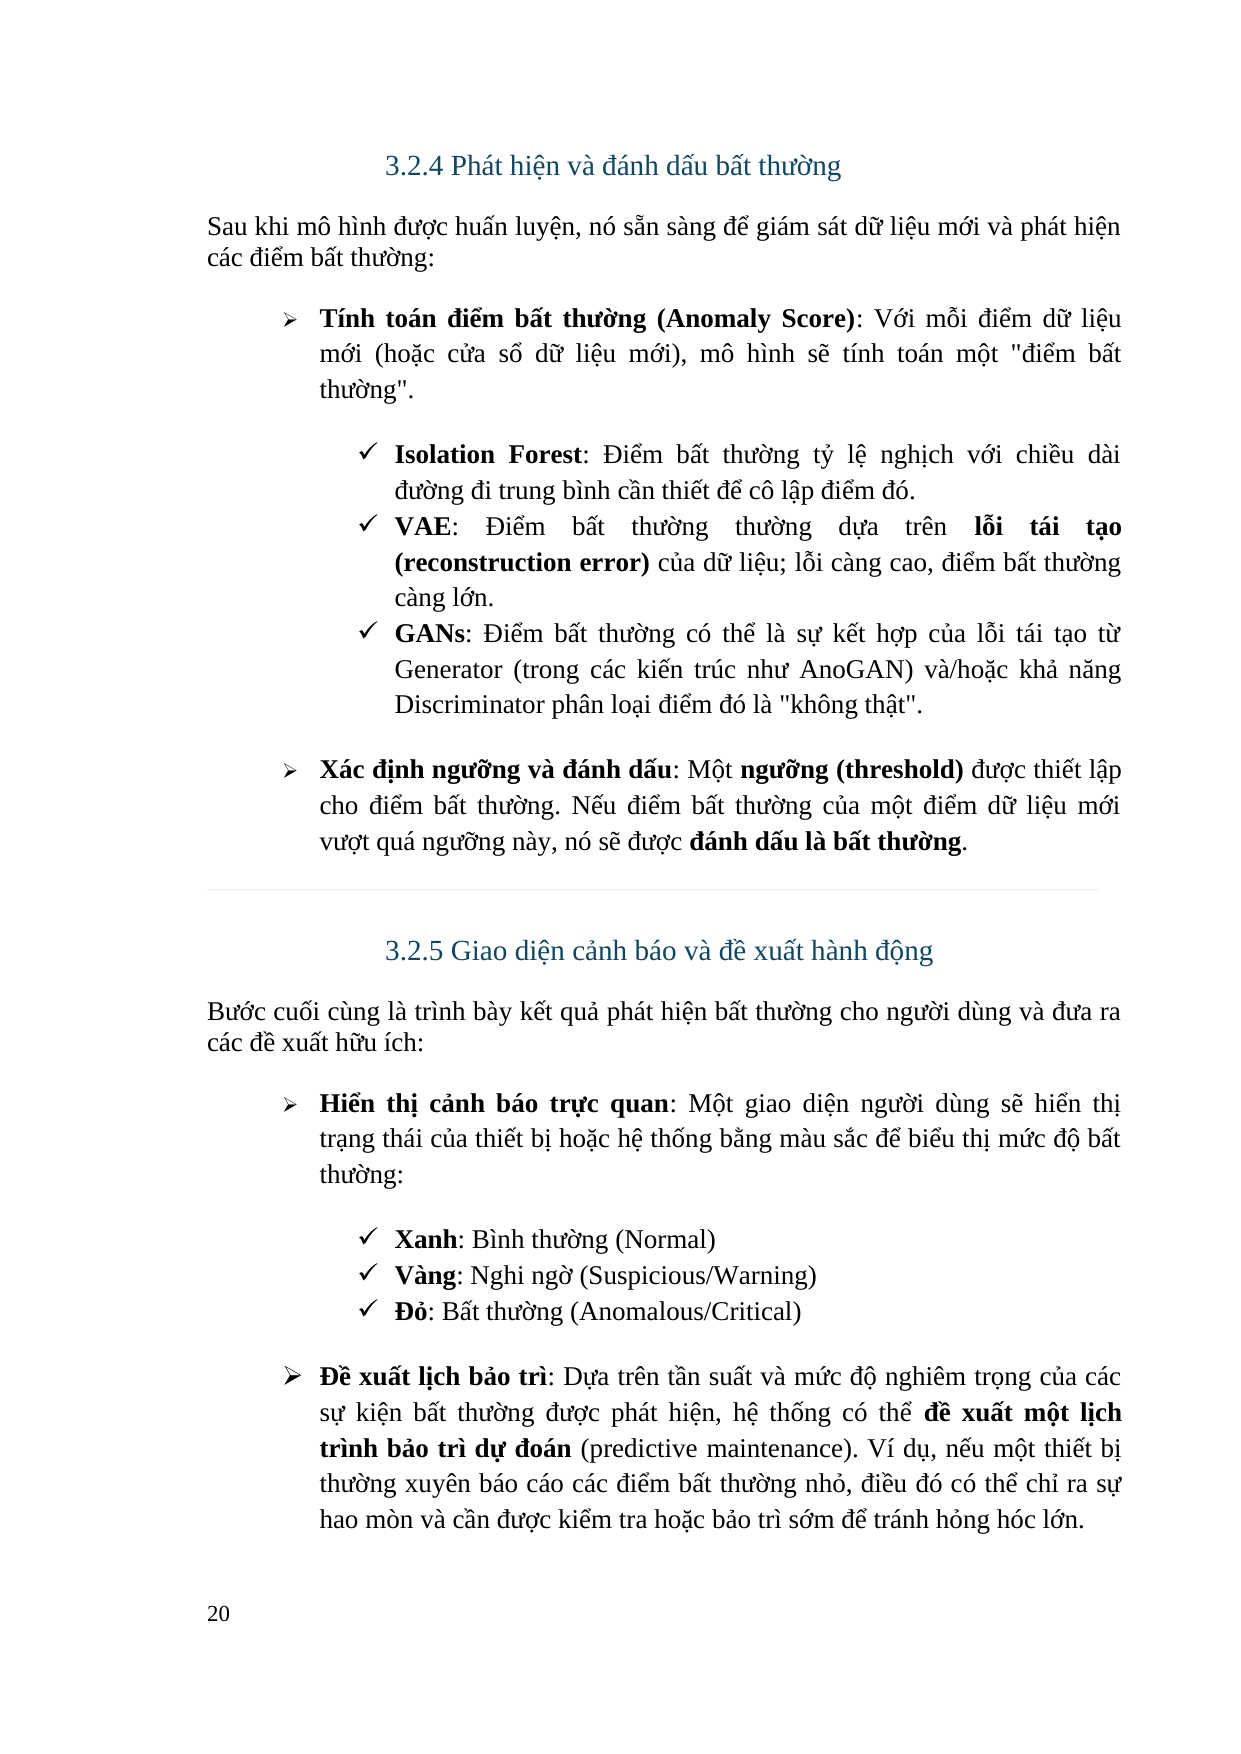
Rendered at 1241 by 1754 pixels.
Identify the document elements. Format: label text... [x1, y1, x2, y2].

list Đỏ: Bất thường (Anomalous/Critical) [357, 1295, 1122, 1326]
text Sau khi mô hình được huấn luyện, nó sẵn sàng để giám sát dữ liệu mới và phát hiện các điểm bất thường: [207, 210, 1122, 273]
list Xanh: Bình thường (Normal) [357, 1223, 1122, 1254]
list Tính toán điểm bất thường (Anomaly Score): Với mỗi điểm dữ liệu mới (hoặc cửa sổ dữ liệu mới), mô hình sẽ tính toán một "điểm bất thường". [282, 302, 1122, 404]
subtitle Phát hiện và đánh dấu bất thường [451, 148, 1122, 181]
text Bước cuối cùng là trình bày kết quả phát hiện bất thường cho người dùng và đưa ra các đề xuất hữu ích: [207, 995, 1122, 1058]
list Vàng: Nghi ngờ (Suspicious/Warning) [357, 1259, 1122, 1290]
list GANs: Điểm bất thường có thể là sự kết hợp của lỗi tái tạo từ Generator (trong các kiến trúc như AnoGAN) và/hoặc khả năng Discriminator phân loại điểm đó là "không thật". [357, 617, 1122, 720]
subtitle Giao diện cảnh báo và đề xuất hành động [451, 933, 1122, 966]
list Isolation Forest: Điểm bất thường tỷ lệ nghịch với chiều dài đường đi trung bình cần thiết để cô lập điểm đó. [357, 438, 1122, 505]
list Đề xuất lịch bảo trì: Dựa trên tần suất và mức độ nghiêm trọng của các sự kiện bất thường được phát hiện, hệ thống có thể đề xuất một lịch trình bảo trì dự đoán (predictive maintenance). Ví dụ, nếu một thiết bị thường xuyên báo cáo các điểm bất thường nhỏ, điều đó có thể chỉ ra sự hao mòn và cần được kiểm tra hoặc bảo trì sớm để tránh hỏng hóc lớn. [282, 1360, 1122, 1534]
list Hiển thị cảnh báo trực quan: Một giao diện người dùng sẽ hiển thị trạng thái của thiết bị hoặc hệ thống bằng màu sắc để biểu thị mức độ bất thường: [282, 1087, 1122, 1189]
list Xác định ngưỡng và đánh dấu: Một ngưỡng (threshold) được thiết lập cho điểm bất thường. Nếu điểm bất thường của một điểm dữ liệu mới vượt quá ngưỡng này, nó sẽ được đánh dấu là bất thường. [282, 753, 1122, 856]
list VAE: Điểm bất thường thường dựa trên lỗi tái tạo (reconstruction error) của dữ liệu; lỗi càng cao, điểm bất thường càng lớn. [357, 510, 1122, 612]
